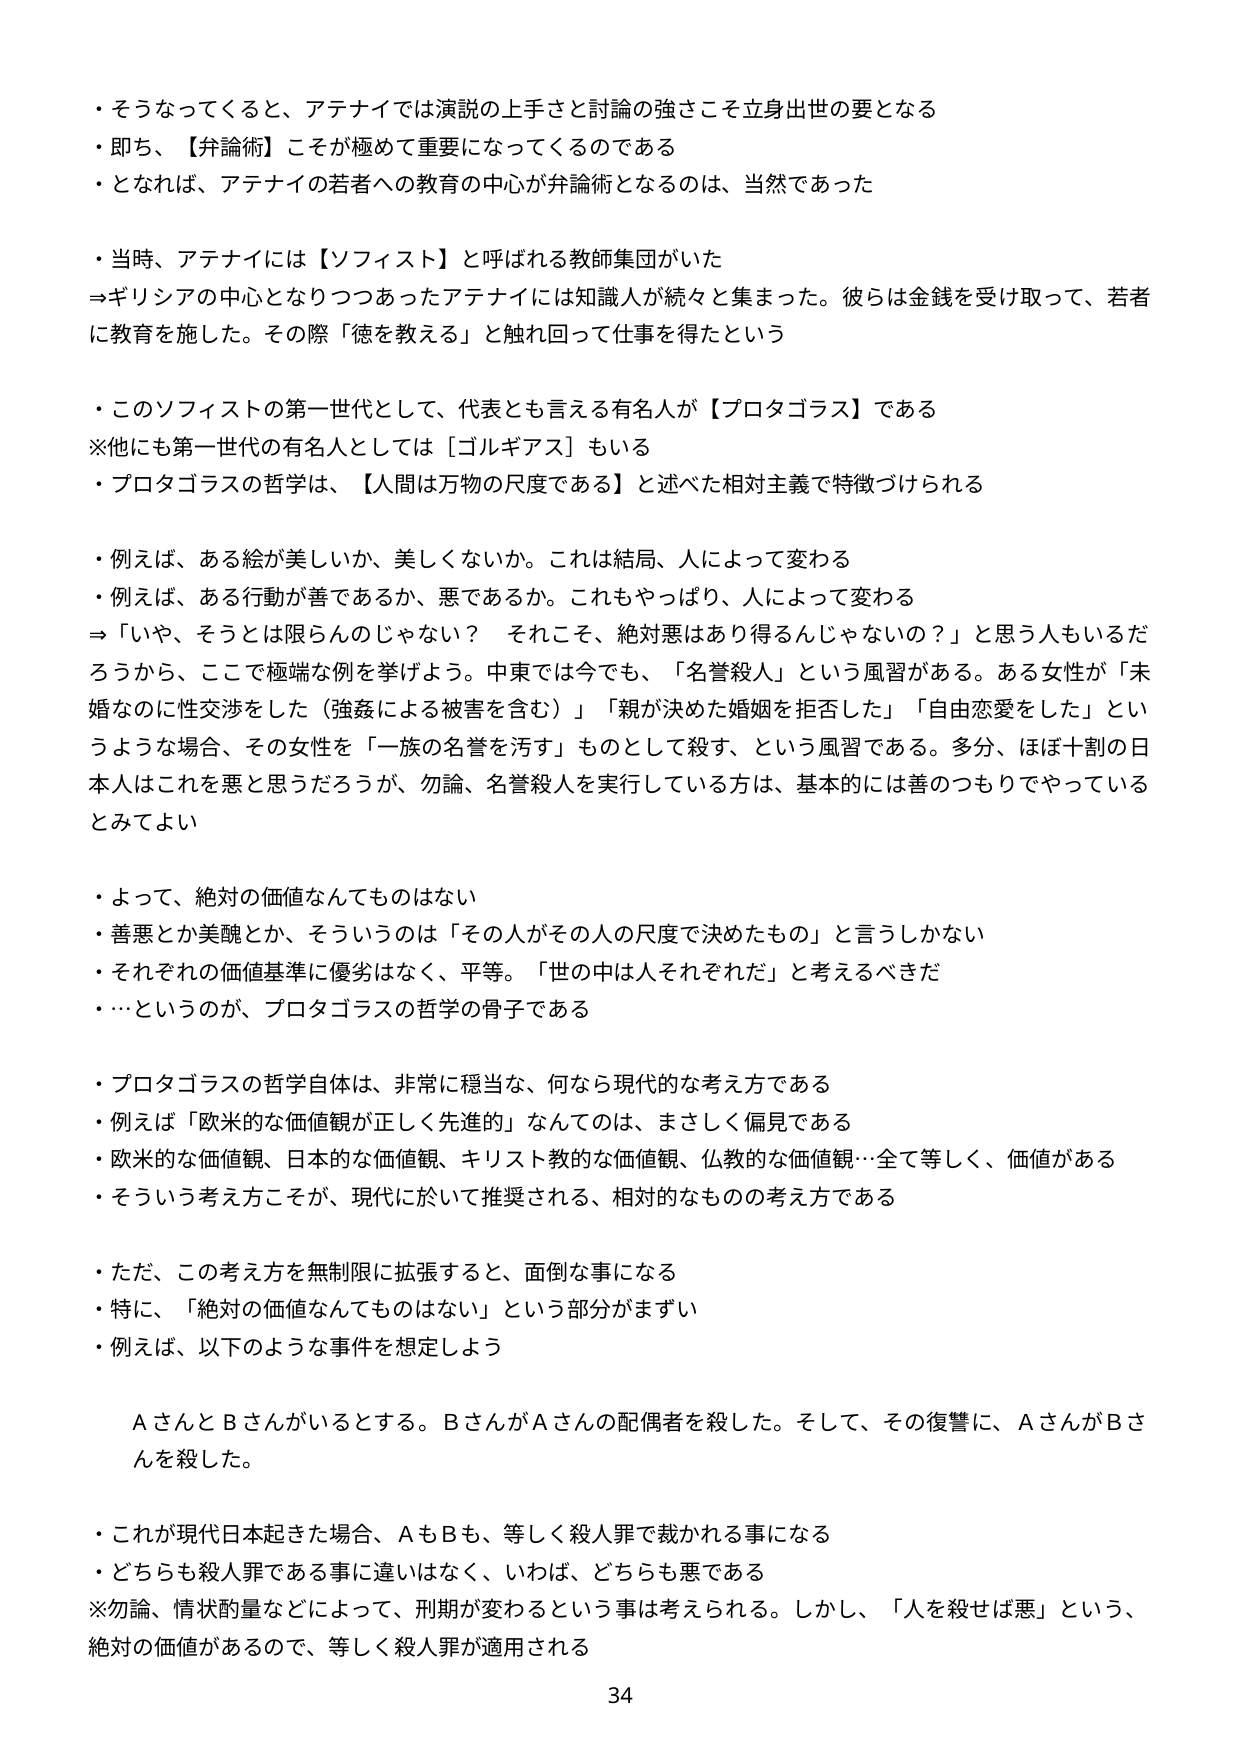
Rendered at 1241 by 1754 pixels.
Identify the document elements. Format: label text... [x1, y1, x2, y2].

text ・よって、絶対の価値なんてものはない [89, 877, 1152, 914]
text ・どちらも殺人罪である事に違いはなく、いわば、どちらも悪である [89, 1552, 1152, 1589]
text ・例えば、ある行動が善であるか、悪であるか。これもやっぱり、人によって変わる [89, 577, 1152, 614]
text ・プロタゴラスの哲学は、【人間は万物の尺度である】と述べた相対主義で特徴づけられる [89, 464, 1152, 502]
text ・となれば、アテナイの若者への教育の中心が弁論術となるのは、当然であった [89, 164, 1152, 202]
text ・例えば「欧米的な価値観が正しく先進的」なんてのは、まさしく偏見である [89, 1102, 1152, 1139]
text ・特に、「絶対の価値なんてものはない」という部分がまずい [89, 1289, 1152, 1327]
text ・これが現代日本起きた場合、ＡもＢも、等しく殺人罪で裁かれる事になる [89, 1514, 1152, 1552]
text ・プロタゴラスの哲学自体は、非常に穏当な、何なら現代的な考え方である [89, 1064, 1152, 1102]
text AさんとBさんがいるとする。ＢさんがＡさんの配偶者を殺した。そして、その復讐に、ＡさんがＢさんを殺した。 [132, 1402, 1152, 1477]
text ※勿論、情状酌量などによって、刑期が変わるという事は考えられる。しかし、「人を殺せば悪」という、絶対の価値があるので、等しく殺人罪が適用される [89, 1589, 1152, 1664]
text ・…というのが、プロタゴラスの哲学の骨子である [89, 989, 1152, 1027]
text ⇒「いや、そうとは限らんのじゃない？ それこそ、絶対悪はあり得るんじゃないの？」と思う人もいるだろうから、ここで極端な例を挙げよう。中東では今でも、「名誉殺人」という風習がある。ある女性が「未婚なのに性交渉をした（強姦による被害を含む）」「親が決めた婚姻を拒否した」「自由恋愛をした」というような場合、その女性を「一族の名誉を汚す」ものとして殺す、という風習である。多分、ほぼ十割の日本人はこれを悪と思うだろうが、勿論、名誉殺人を実行している方は、基本的には善のつもりでやっているとみてよい [89, 614, 1152, 839]
text ・即ち、【弁論術】こそが極めて重要になってくるのである [89, 127, 1152, 164]
text ・例えば、以下のような事件を想定しよう [89, 1327, 1152, 1364]
text ・このソフィストの第一世代として、代表とも言える有名人が【プロタゴラス】である [89, 389, 1152, 427]
text ⇒ギリシアの中心となりつつあったアテナイには知識人が続々と集まった。彼らは金銭を受け取って、若者に教育を施した。その際「徳を教える」と触れ回って仕事を得たという [89, 277, 1152, 352]
text ・ただ、この考え方を無制限に拡張すると、面倒な事になる [89, 1252, 1152, 1289]
text ・例えば、ある絵が美しいか、美しくないか。これは結局、人によって変わる [89, 539, 1152, 577]
text ※他にも第一世代の有名人としては［ゴルギアス］もいる [89, 427, 1152, 464]
text ・欧米的な価値観、日本的な価値観、キリスト教的な価値観、仏教的な価値観…全て等しく、価値がある [89, 1139, 1152, 1177]
text ・善悪とか美醜とか、そういうのは「その人がその人の尺度で決めたもの」と言うしかない [89, 914, 1152, 952]
text ・それぞれの価値基準に優劣はなく、平等。「世の中は人それぞれだ」と考えるべきだ [89, 952, 1152, 989]
text ・当時、アテナイには【ソフィスト】と呼ばれる教師集団がいた [89, 239, 1152, 277]
text ・そうなってくると、アテナイでは演説の上手さと討論の強さこそ立身出世の要となる [89, 89, 1152, 127]
text ・そういう考え方こそが、現代に於いて推奨される、相対的なものの考え方である [89, 1177, 1152, 1214]
